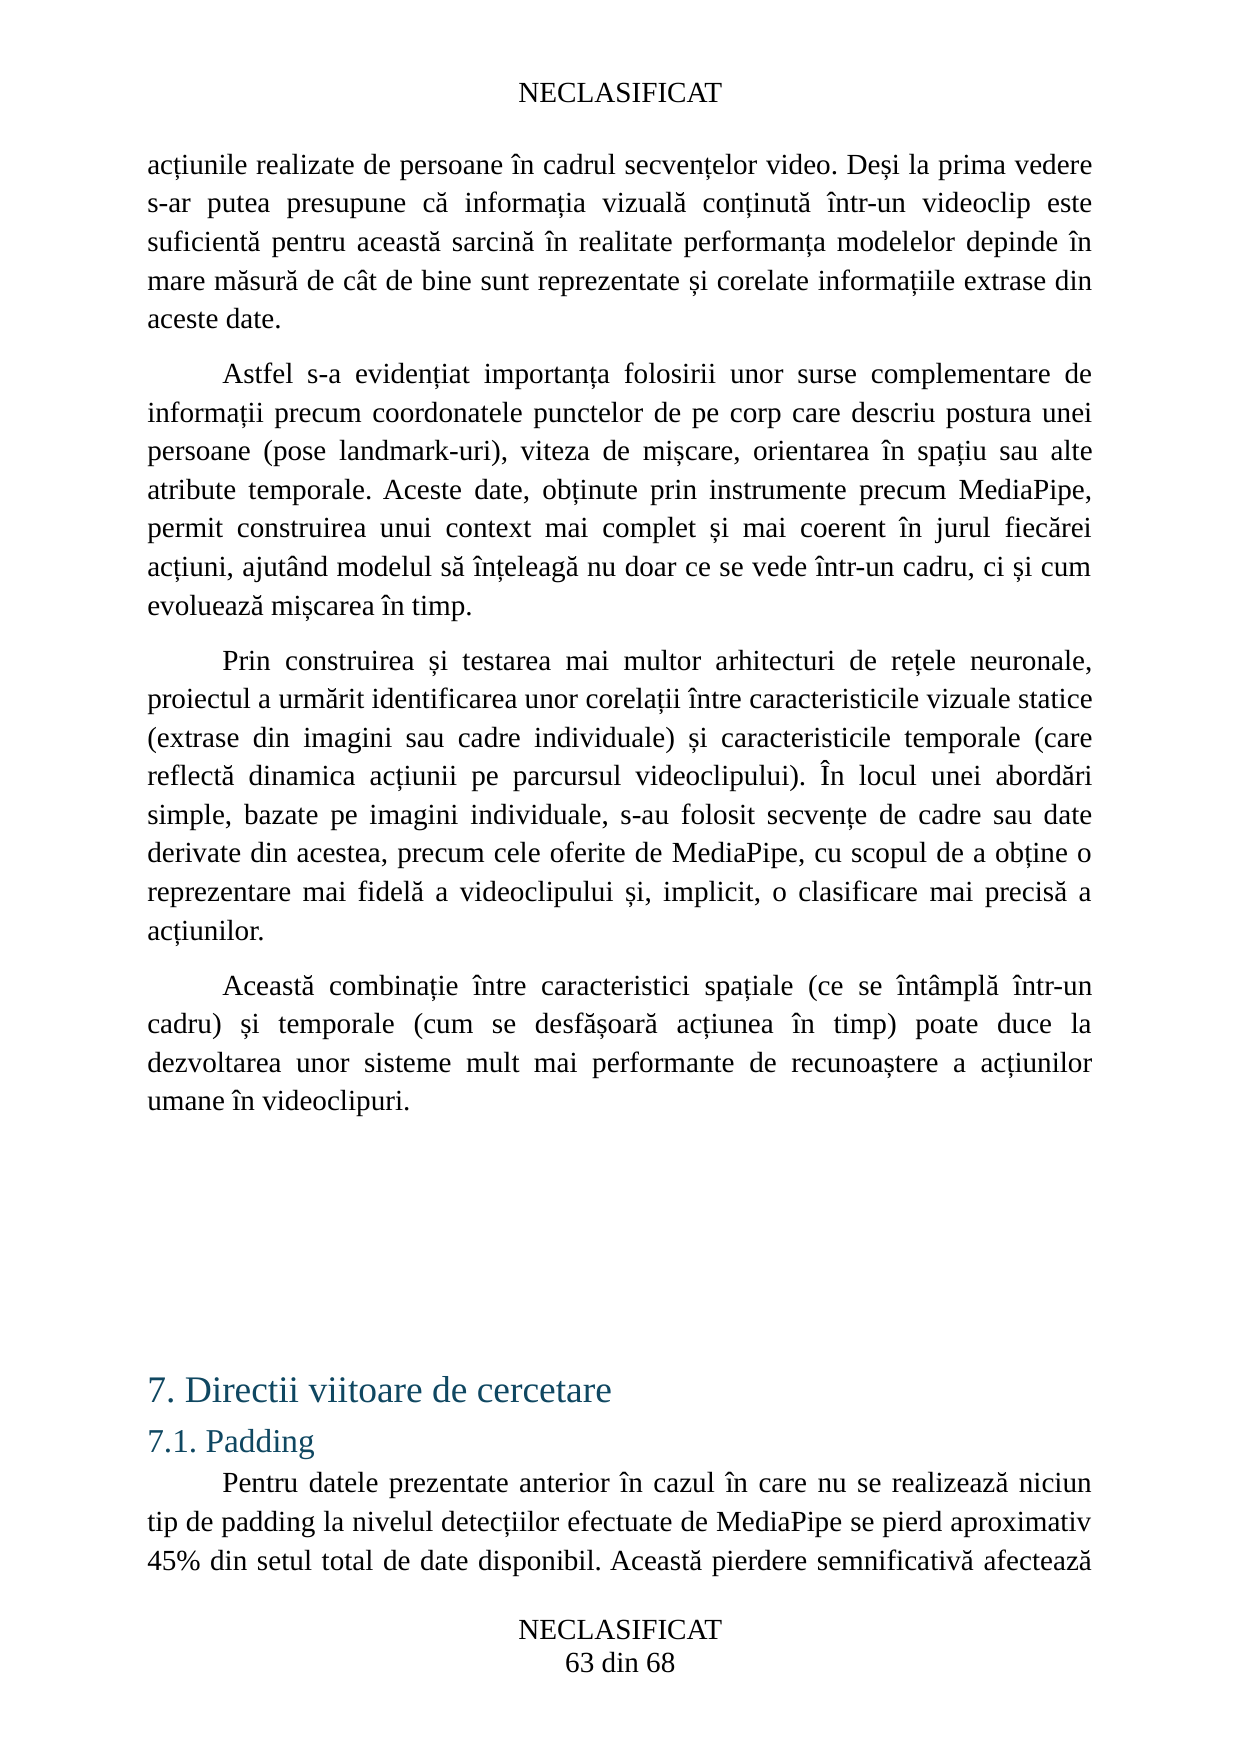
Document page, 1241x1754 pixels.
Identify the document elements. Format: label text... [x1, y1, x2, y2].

subtitle 7. Directii viitoare de cercetare [147, 1368, 1093, 1411]
text Astfel s-a evidențiat importanța folosirii unor surse complementare de informații precum coordonatele punctelor de pe corp care descriu postura unei persoane (pose landmark-uri), viteza de mișcare, orientarea în spațiu sau alte atribute temporale. Aceste date, obținute prin instrumente precum MediaPipe, permit construirea unui context mai complet și mai coerent în jurul fiecărei acțiuni, ajutând modelul să înțeleagă nu doar ce se vede într-un cadru, ci și cum evoluează mișcarea în timp. [147, 356, 1093, 621]
text Prin construirea și testarea mai multor arhitecturi de rețele neuronale, proiectul a urmărit identificarea unor corelații între caracteristicile vizuale statice (extrase din imagini sau cadre individuale) și caracteristicile temporale (care reflectă dinamica acțiunii pe parcursul videoclipului). În locul unei abordări simple, bazate pe imagini individuale, s-au folosit secvențe de cadre sau date derivate din acestea, precum cele oferite de MediaPipe, cu scopul de a obține o reprezentare mai fidelă a videoclipului și, implicit, o clasificare mai precisă a acțiunilor. [147, 643, 1093, 946]
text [147, 1466, 1093, 1576]
subtitle 7.1. Padding [147, 1422, 1093, 1460]
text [147, 147, 1093, 335]
text Această combinație între caracteristici spațiale (ce se întâmplă într-un cadru) și temporale (cum se desfășoară acțiunea în timp) poate duce la dezvoltarea unor sisteme mult mai performante de recunoaștere a acțiunilor umane în videoclipuri. [147, 968, 1093, 1117]
